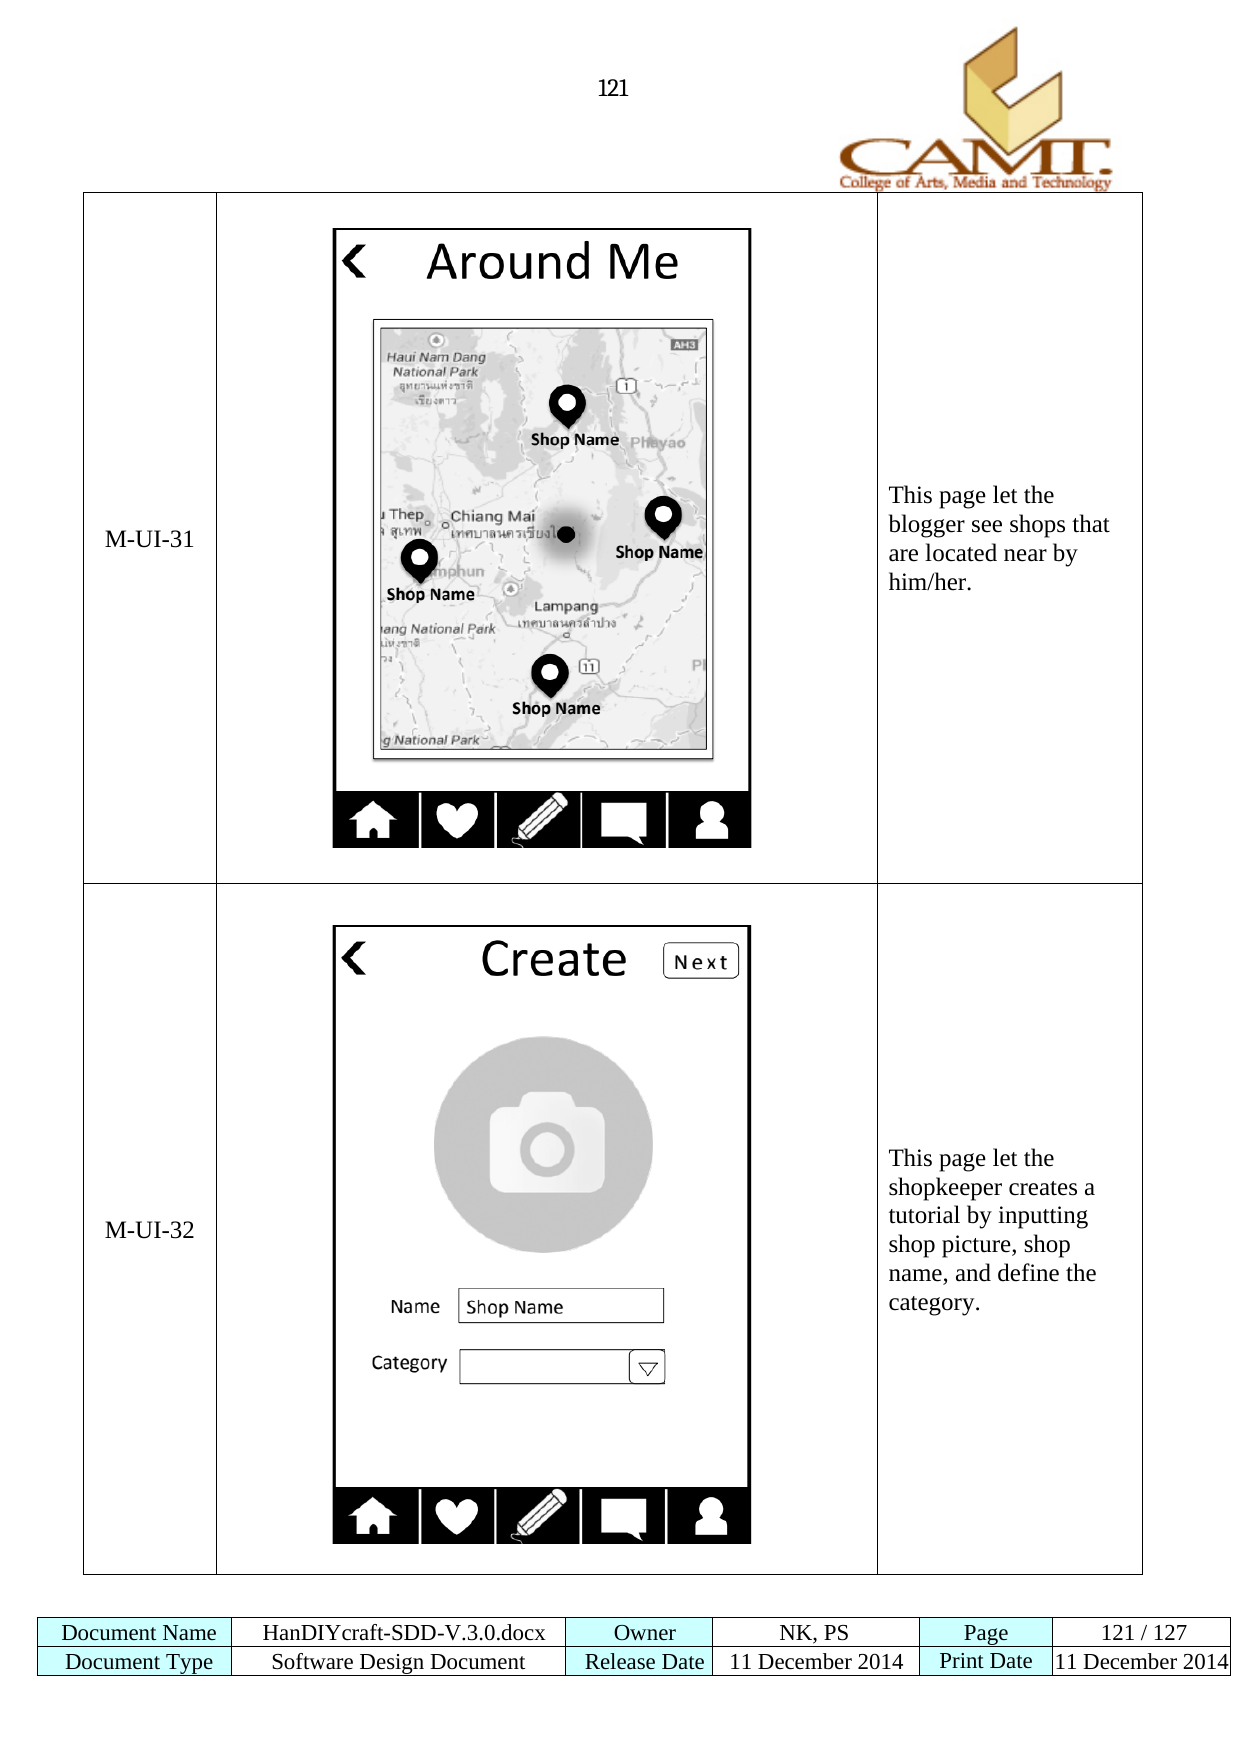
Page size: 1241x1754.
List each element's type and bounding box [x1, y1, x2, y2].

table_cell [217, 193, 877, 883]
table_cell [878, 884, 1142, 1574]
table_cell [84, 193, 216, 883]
picture [755, 18, 1221, 207]
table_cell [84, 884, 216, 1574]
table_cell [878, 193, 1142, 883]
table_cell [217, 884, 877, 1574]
